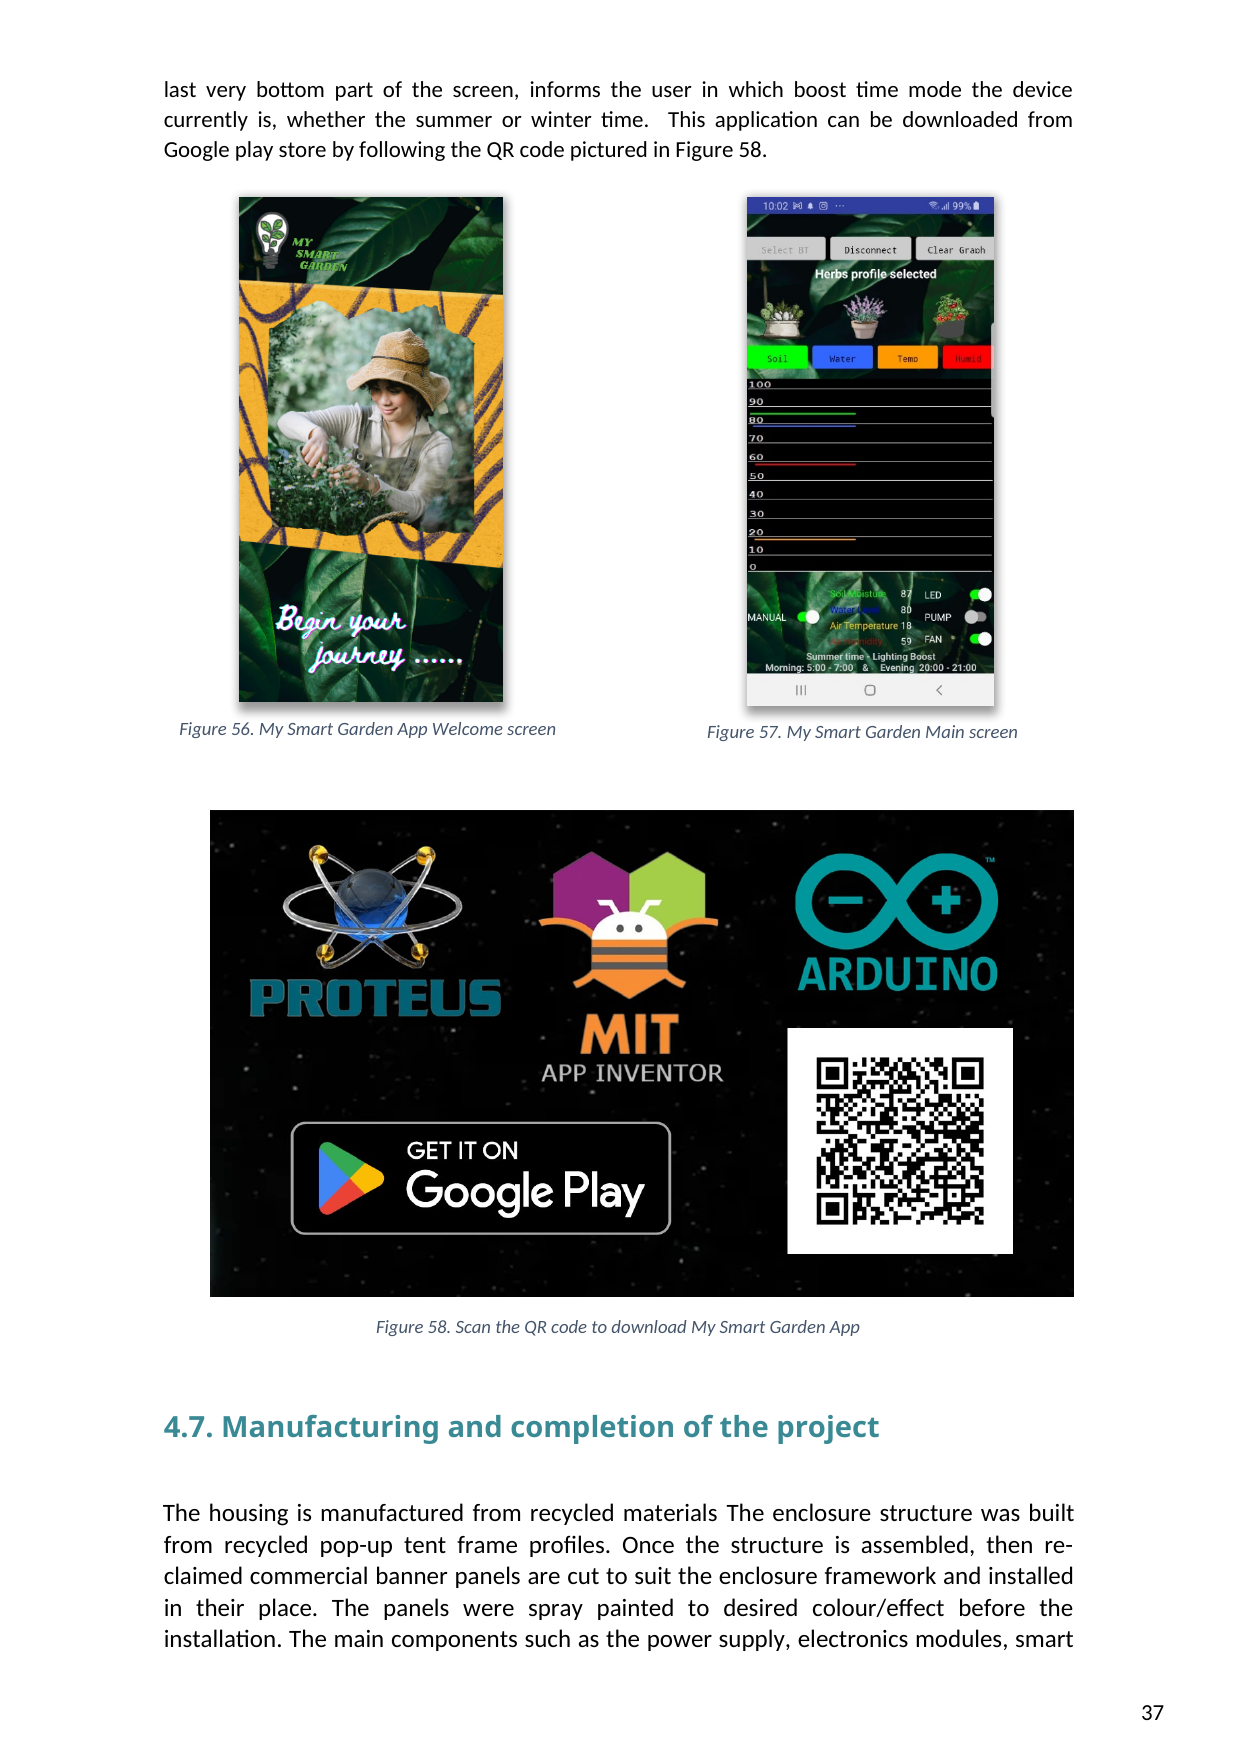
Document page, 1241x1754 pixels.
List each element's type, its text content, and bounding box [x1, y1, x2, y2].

subtitle 4.7. Manufacturing and completion of the project [163, 1406, 1164, 1446]
picture [210, 810, 1074, 1297]
picture [747, 197, 994, 706]
picture [239, 197, 503, 702]
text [163, 75, 1075, 163]
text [163, 1498, 1075, 1653]
